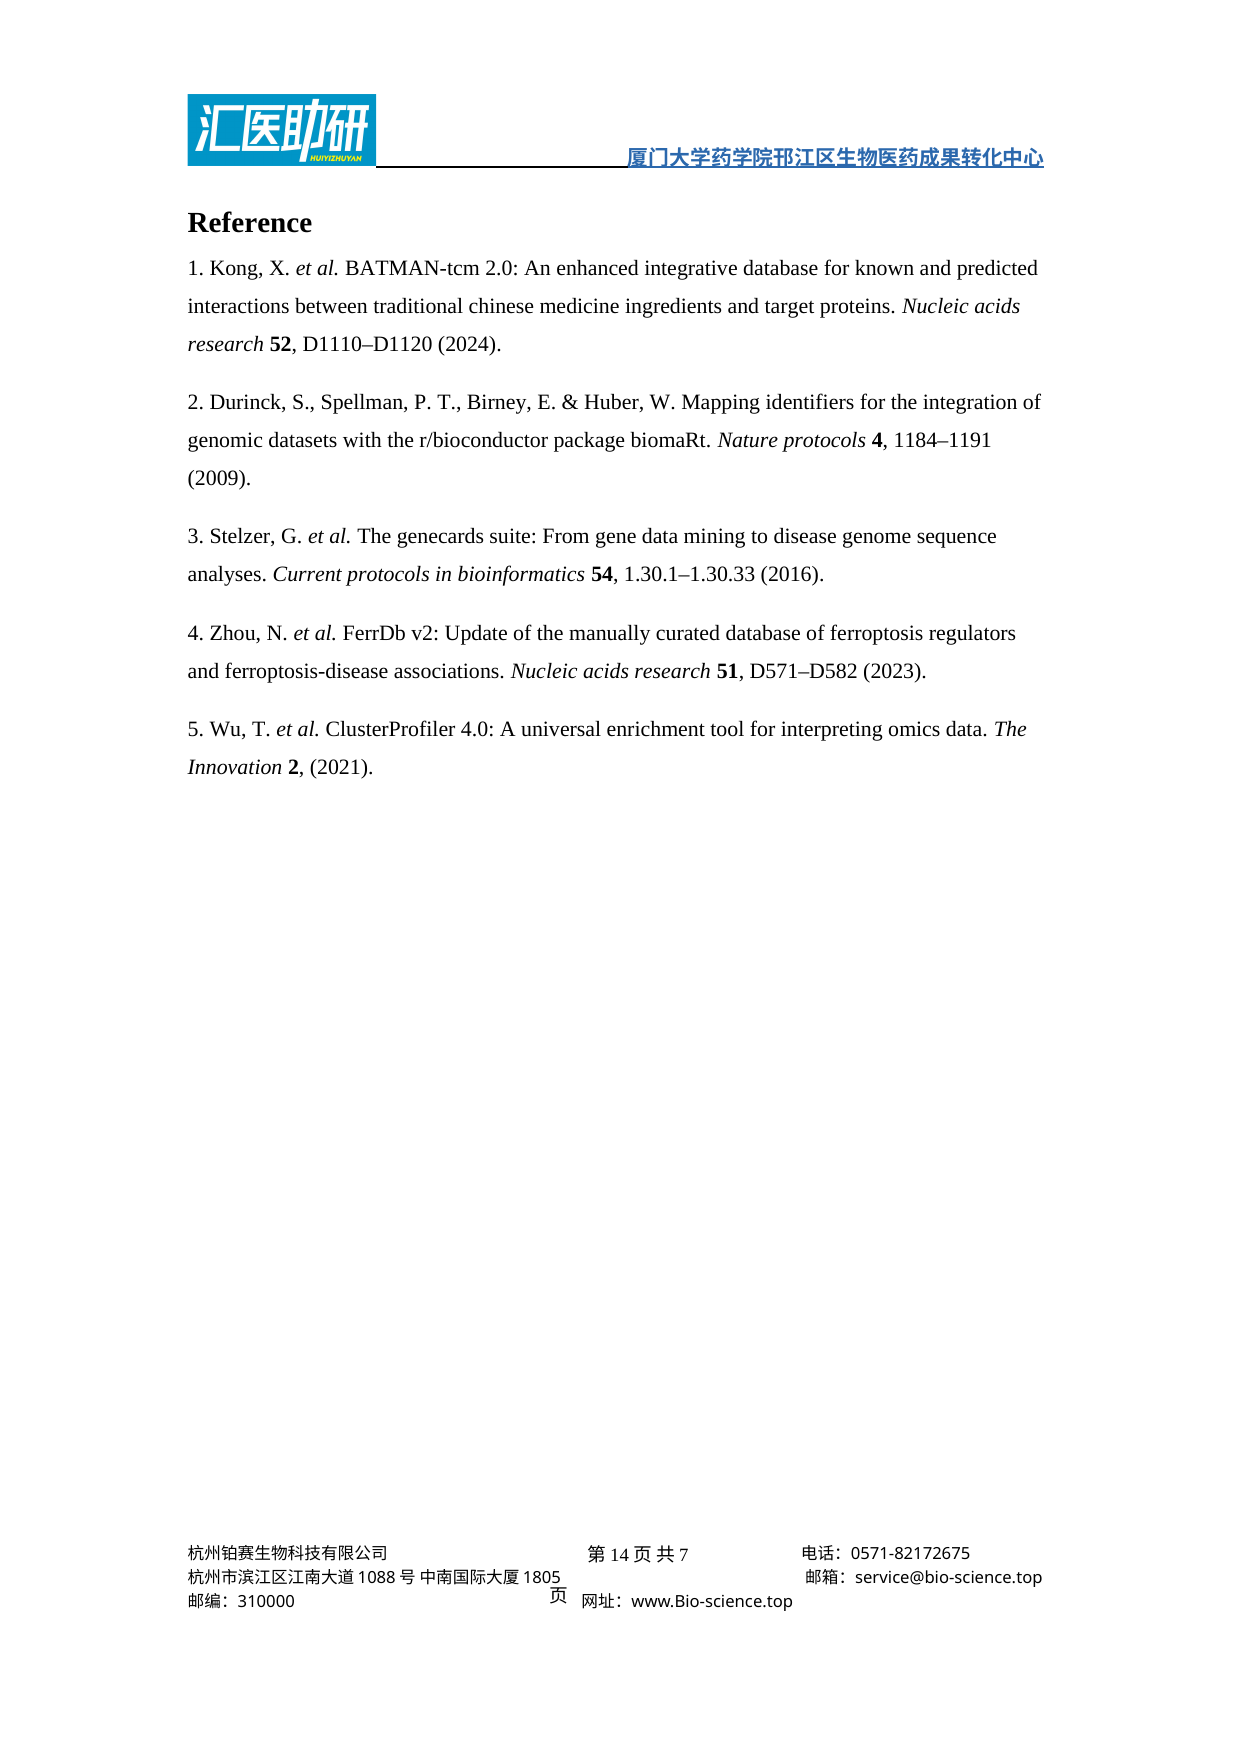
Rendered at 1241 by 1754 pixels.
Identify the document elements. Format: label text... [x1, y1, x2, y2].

text 1. Kong, X. et al. BATMAN-tcm 2.0: An enhanced integrative database for known and predicted interactions between traditional chinese medicine ingredients and target proteins. Nucleic acids research 52, D1110–D1120 (2024). [187, 255, 1053, 356]
subtitle Reference [187, 205, 1053, 238]
text 3. Stelzer, G. et al. The genecards suite: From gene data mining to disease genome sequence analyses. Current protocols in bioinformatics 54, 1.30.1–1.30.33 (2016). [187, 523, 1053, 587]
picture [243, 106, 284, 150]
picture [196, 131, 208, 150]
picture [210, 106, 243, 150]
text 2. Durinck, S., Spellman, P. T., Birney, E. & Huber, W. Mapping identifiers for the integration of genomic datasets with the r/bioconductor package biomaRt. Nature protocols 4, 1184–1191 (2009). [187, 389, 1053, 490]
picture [204, 106, 210, 114]
text 5. Wu, T. et al. ClusterProfiler 4.0: A universal enrichment tool for interpreting omics data. The Innovation 2, (2021). [187, 716, 1053, 779]
text 4. Zhou, N. et al. FerrDb v2: Update of the manually curated database of ferroptosis regulators and ferroptosis-disease associations. Nucleic acids research 51, D571–D582 (2023). [187, 620, 1053, 683]
picture [282, 99, 327, 161]
picture [327, 106, 368, 150]
picture [201, 118, 208, 127]
